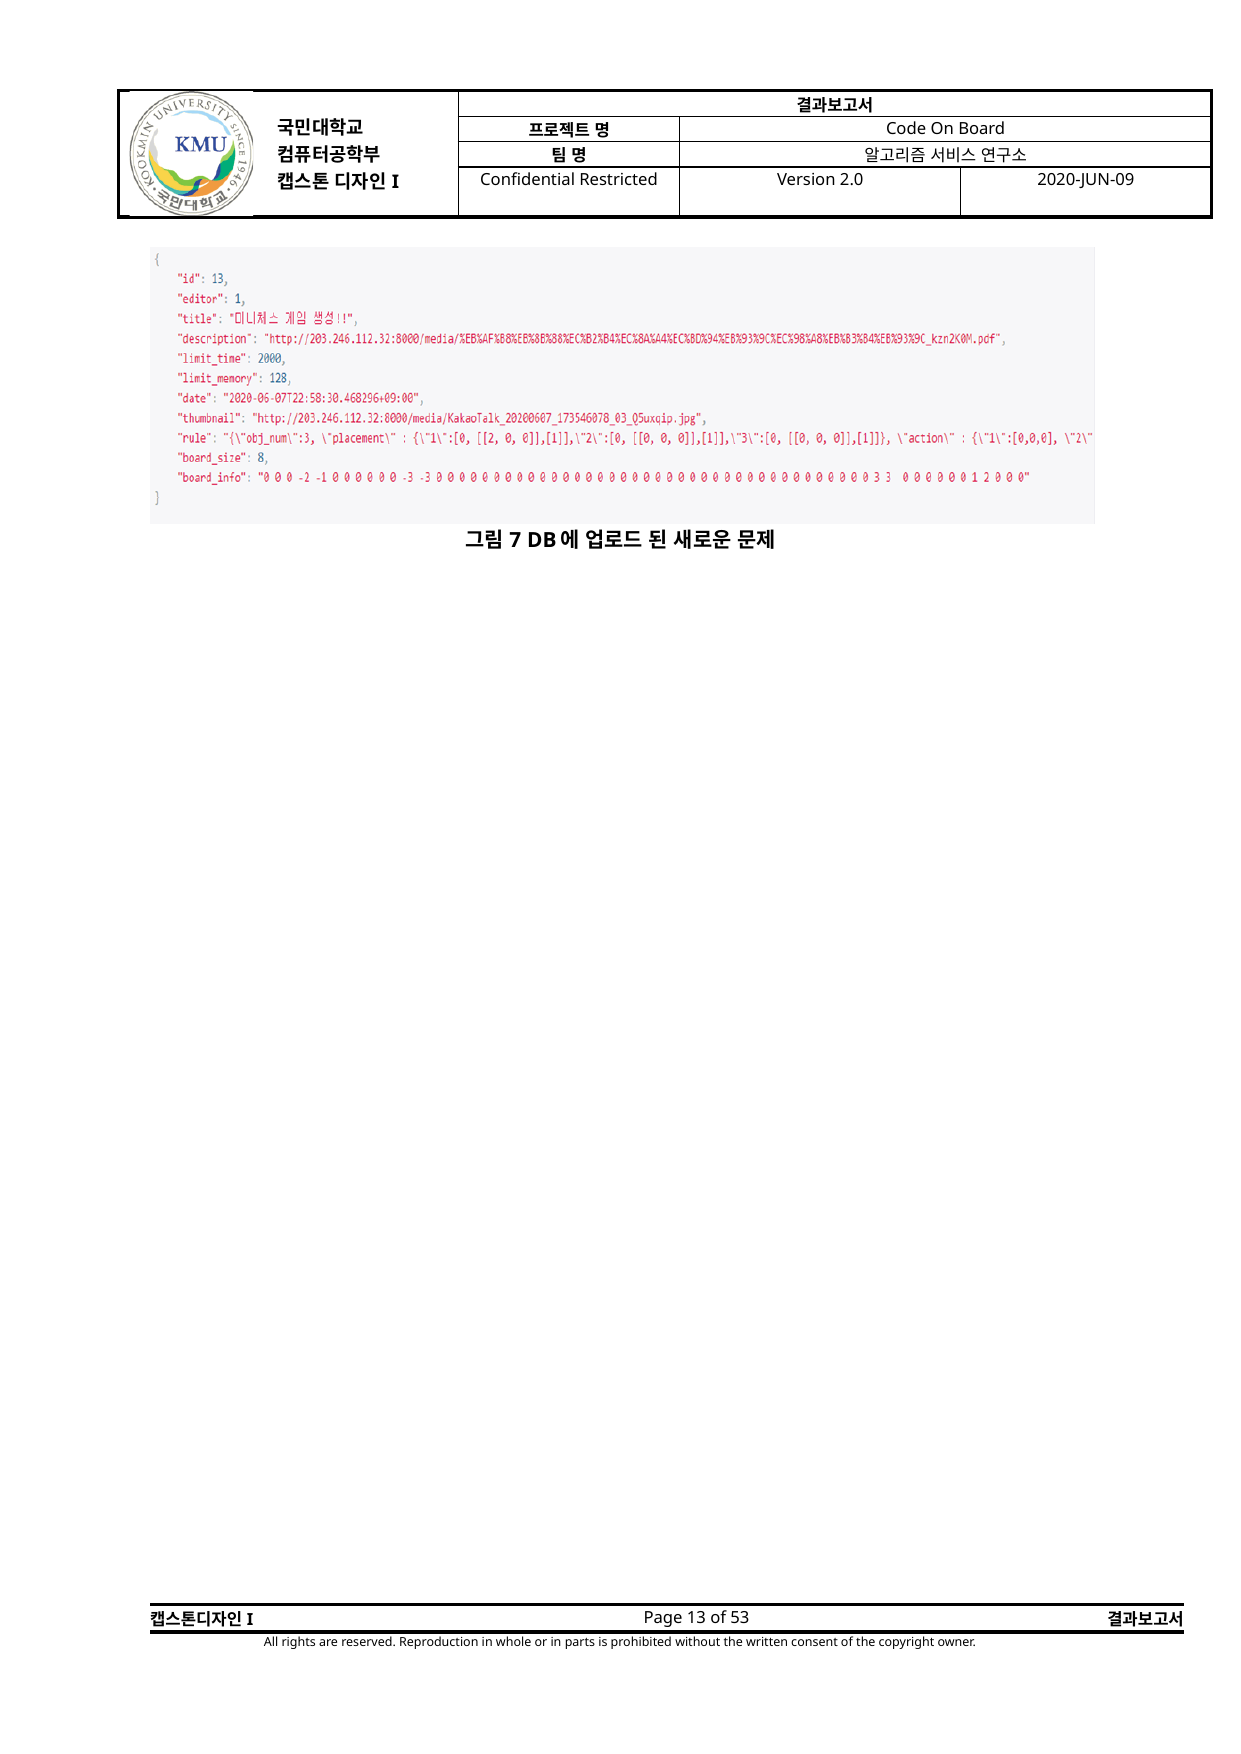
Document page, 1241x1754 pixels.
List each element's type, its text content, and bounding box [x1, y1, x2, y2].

picture [129, 91, 254, 216]
picture [150, 247, 1095, 524]
